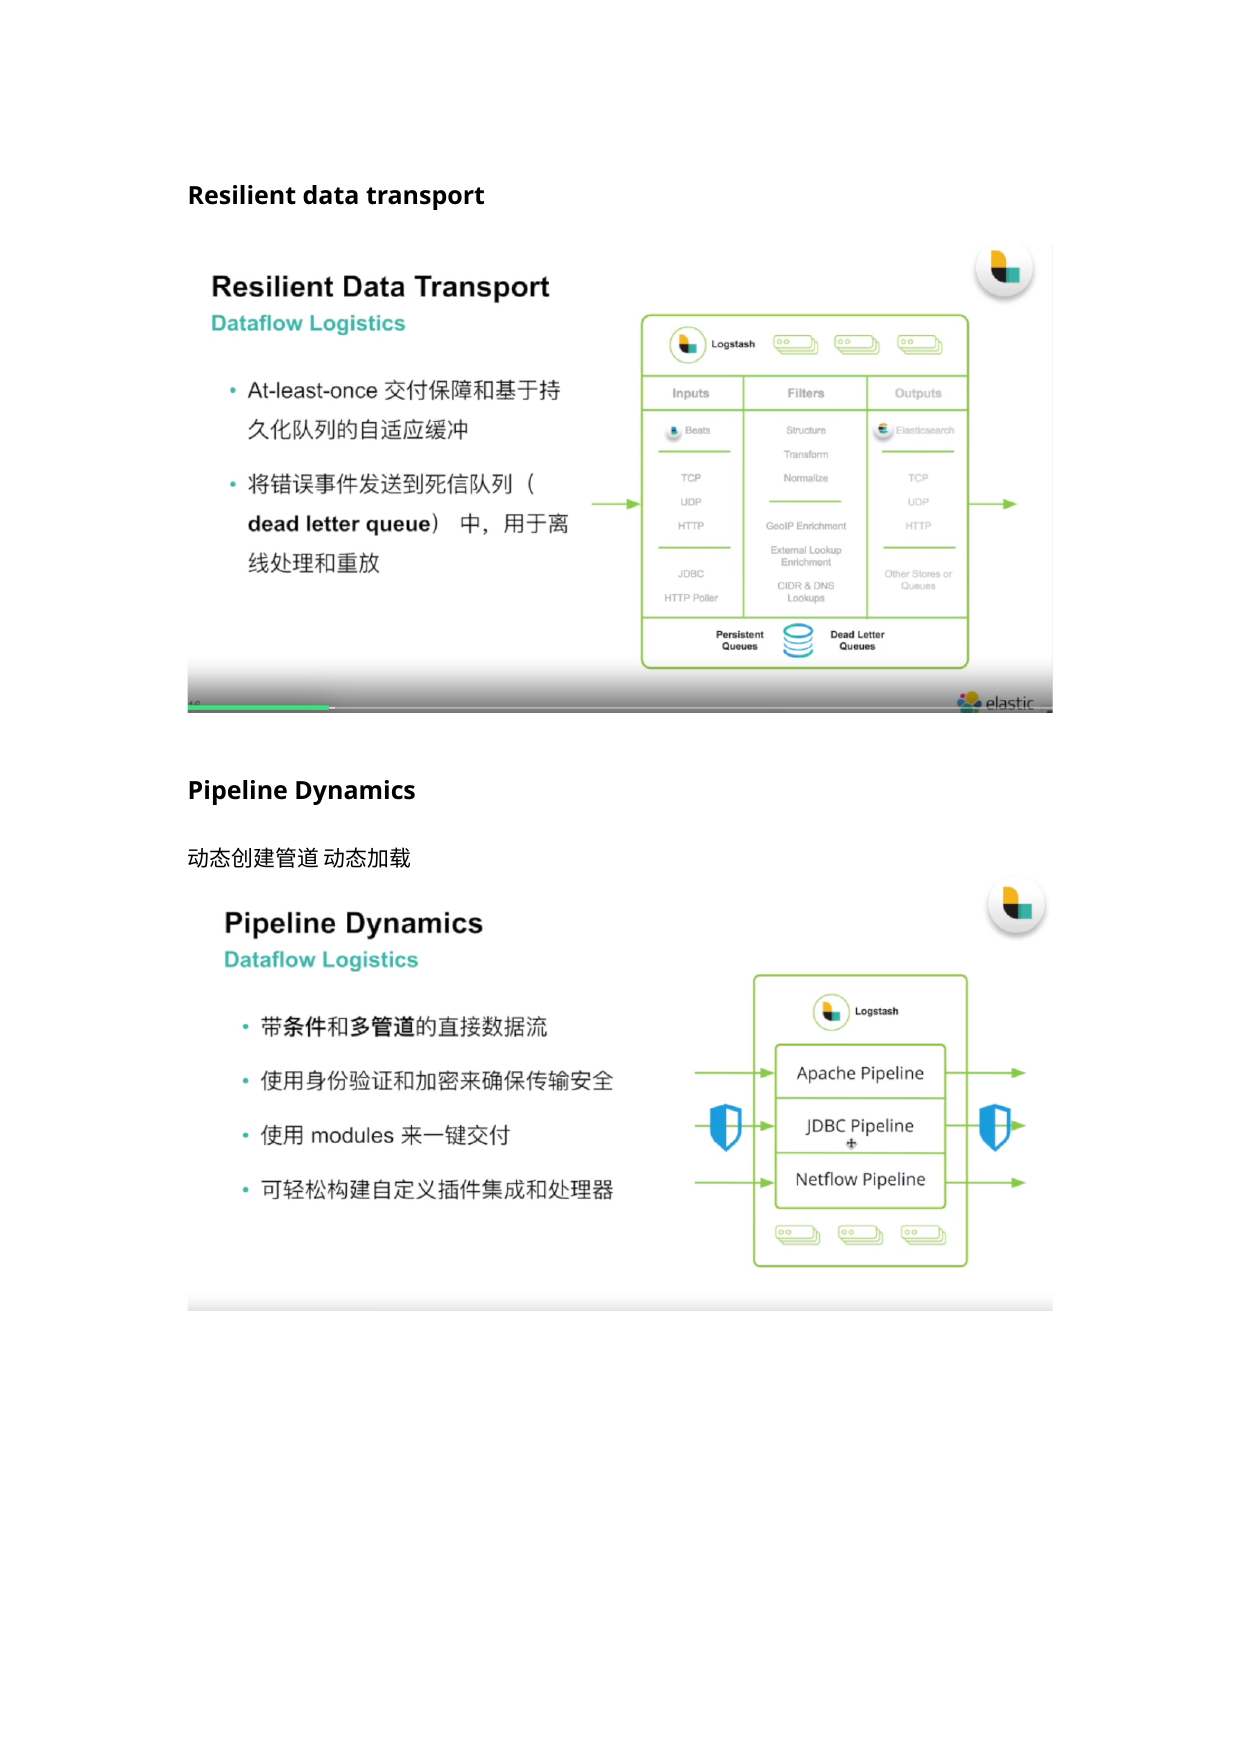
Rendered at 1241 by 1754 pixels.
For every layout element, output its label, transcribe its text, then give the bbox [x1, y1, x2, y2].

subtitle Resilient data transport [187, 162, 1053, 227]
picture [187, 244, 1053, 713]
picture [187, 872, 1053, 1311]
text 动态创建管道 动态加载 [187, 840, 1053, 872]
subtitle Pipeline Dynamics [187, 757, 1053, 822]
